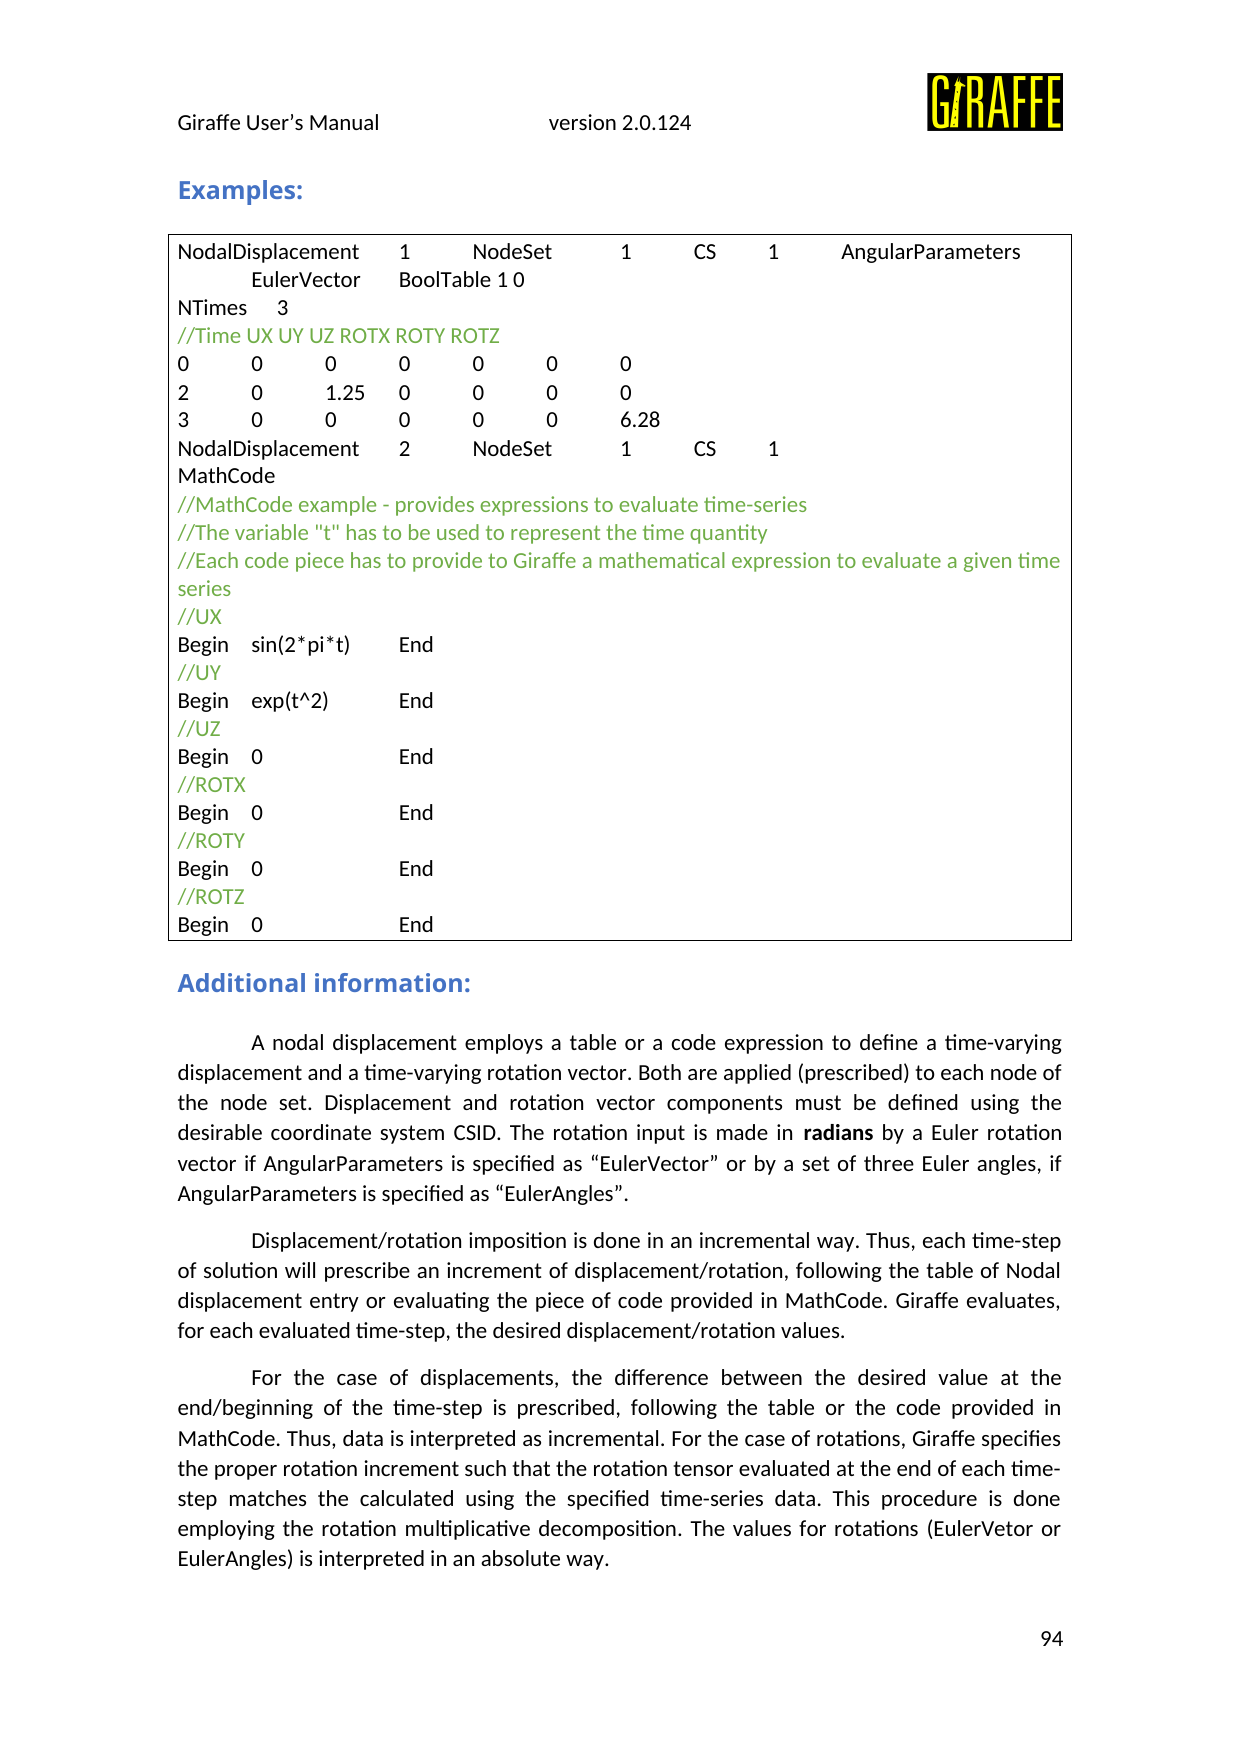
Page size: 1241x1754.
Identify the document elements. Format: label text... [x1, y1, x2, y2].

subtitle Examples: [177, 173, 1063, 207]
text //UZ [177, 714, 1063, 742]
text NodalDisplacement 2 NodeSet 1 CS 1 [177, 434, 1063, 462]
text Begin 0 End [177, 798, 1063, 826]
text MathCode [177, 462, 1063, 490]
text //The variable "t" has to be used to represent the time quantity [177, 518, 1063, 546]
text Displacement/rotation imposition is done in an incremental way. Thus, each time-step of solution will prescribe an increment of displacement/rotation, following the table of Nodal displacement entry or evaluating the piece of code provided in MathCode. Giraffe evaluates, for each evaluated time-step, the desired displacement/rotation values. [177, 1226, 1063, 1344]
text //MathCode example - provides expressions to evaluate time-series [177, 490, 1063, 518]
text Begin 0 End [177, 854, 1063, 882]
text Begin 0 End [177, 742, 1063, 770]
text NTimes 3 [177, 293, 1063, 322]
text 2 0 1.25 0 0 0 0 [177, 378, 1063, 406]
text //ROTX [177, 770, 1063, 798]
picture [927, 73, 1063, 131]
text NodalDisplacement 1 NodeSet 1 CS 1 AngularParameters EulerVector BoolTable 1 0 [169, 235, 1071, 293]
subtitle Additional information: [177, 966, 1063, 1000]
text //UX [177, 602, 1063, 630]
text Begin exp(t^2) End [177, 686, 1063, 714]
text Begin sin(2*pi*t) End [177, 630, 1063, 658]
text Begin 0 End [169, 907, 1071, 940]
text //Each code piece has to provide to Giraffe a mathematical expression to evaluate a given time series [177, 546, 1063, 602]
text 3 0 0 0 0 0 6.28 [177, 406, 1063, 434]
text 0 0 0 0 0 0 0 [177, 349, 1063, 378]
text //ROTY [177, 826, 1063, 854]
text For the case of displacements, the difference between the desired value at the end/beginning of the time-step is prescribed, following the table or the code provided in MathCode. Thus, data is interpreted as incremental. For the case of rotations, Giraffe specifies the proper rotation increment such that the rotation tensor evaluated at the end of each time-step matches the calculated using the specified time-series data. This procedure is done employing the rotation multiplicative decomposition. The values for rotations (EulerVetor or EulerAngles) is interpreted in an absolute way. [177, 1363, 1063, 1573]
text //UY [177, 658, 1063, 686]
text A nodal displacement employs a table or a code expression to define a time-varying displacement and a time-varying rotation vector. Both are applied (prescribed) to each node of the node set. Displacement and rotation vector components must be defined using the desirable coordinate system CSID. The rotation input is made in radians by a Euler rotation vector if AngularParameters is specified as “EulerVector” or by a set of three Euler angles, if AngularParameters is specified as “EulerAngles”. [177, 1028, 1063, 1207]
text //Time UX UY UZ ROTX ROTY ROTZ [177, 322, 1063, 349]
text //ROTZ [177, 882, 1063, 907]
